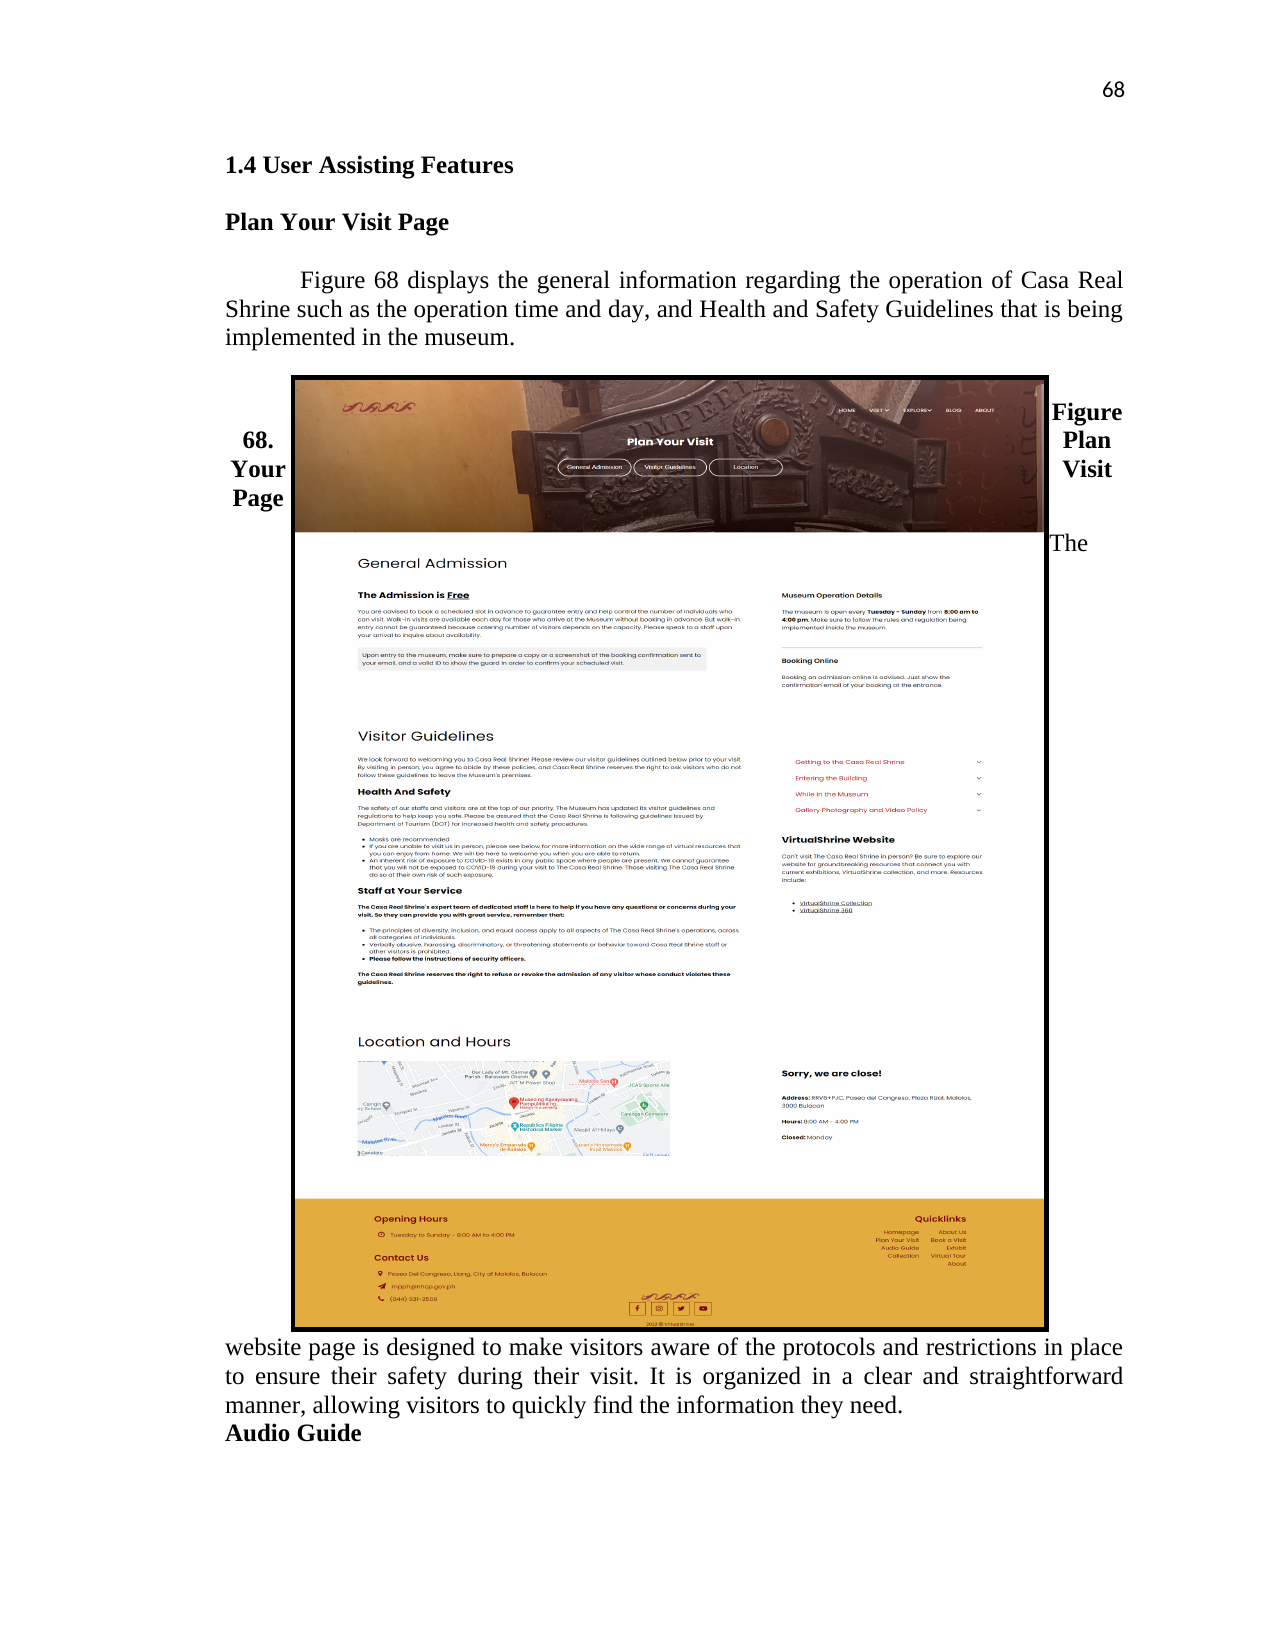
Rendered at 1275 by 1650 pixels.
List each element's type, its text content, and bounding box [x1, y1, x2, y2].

text Audio Guide [225, 1418, 1125, 1447]
text Plan Your Visit Page [225, 207, 1125, 236]
picture [295, 380, 1044, 1327]
text Figure 68. Plan Your Visit Page [225, 397, 291, 512]
text Figure 68 displays the general information regarding the operation of Casa Real Shrine such as the operation time and day, and Health and Safety Guidelines that is being implemented in the museum. [225, 265, 1125, 351]
text 1.4 User Assisting Features [225, 150, 1125, 179]
text Figure 68. Plan Your Visit Page [1049, 397, 1125, 512]
